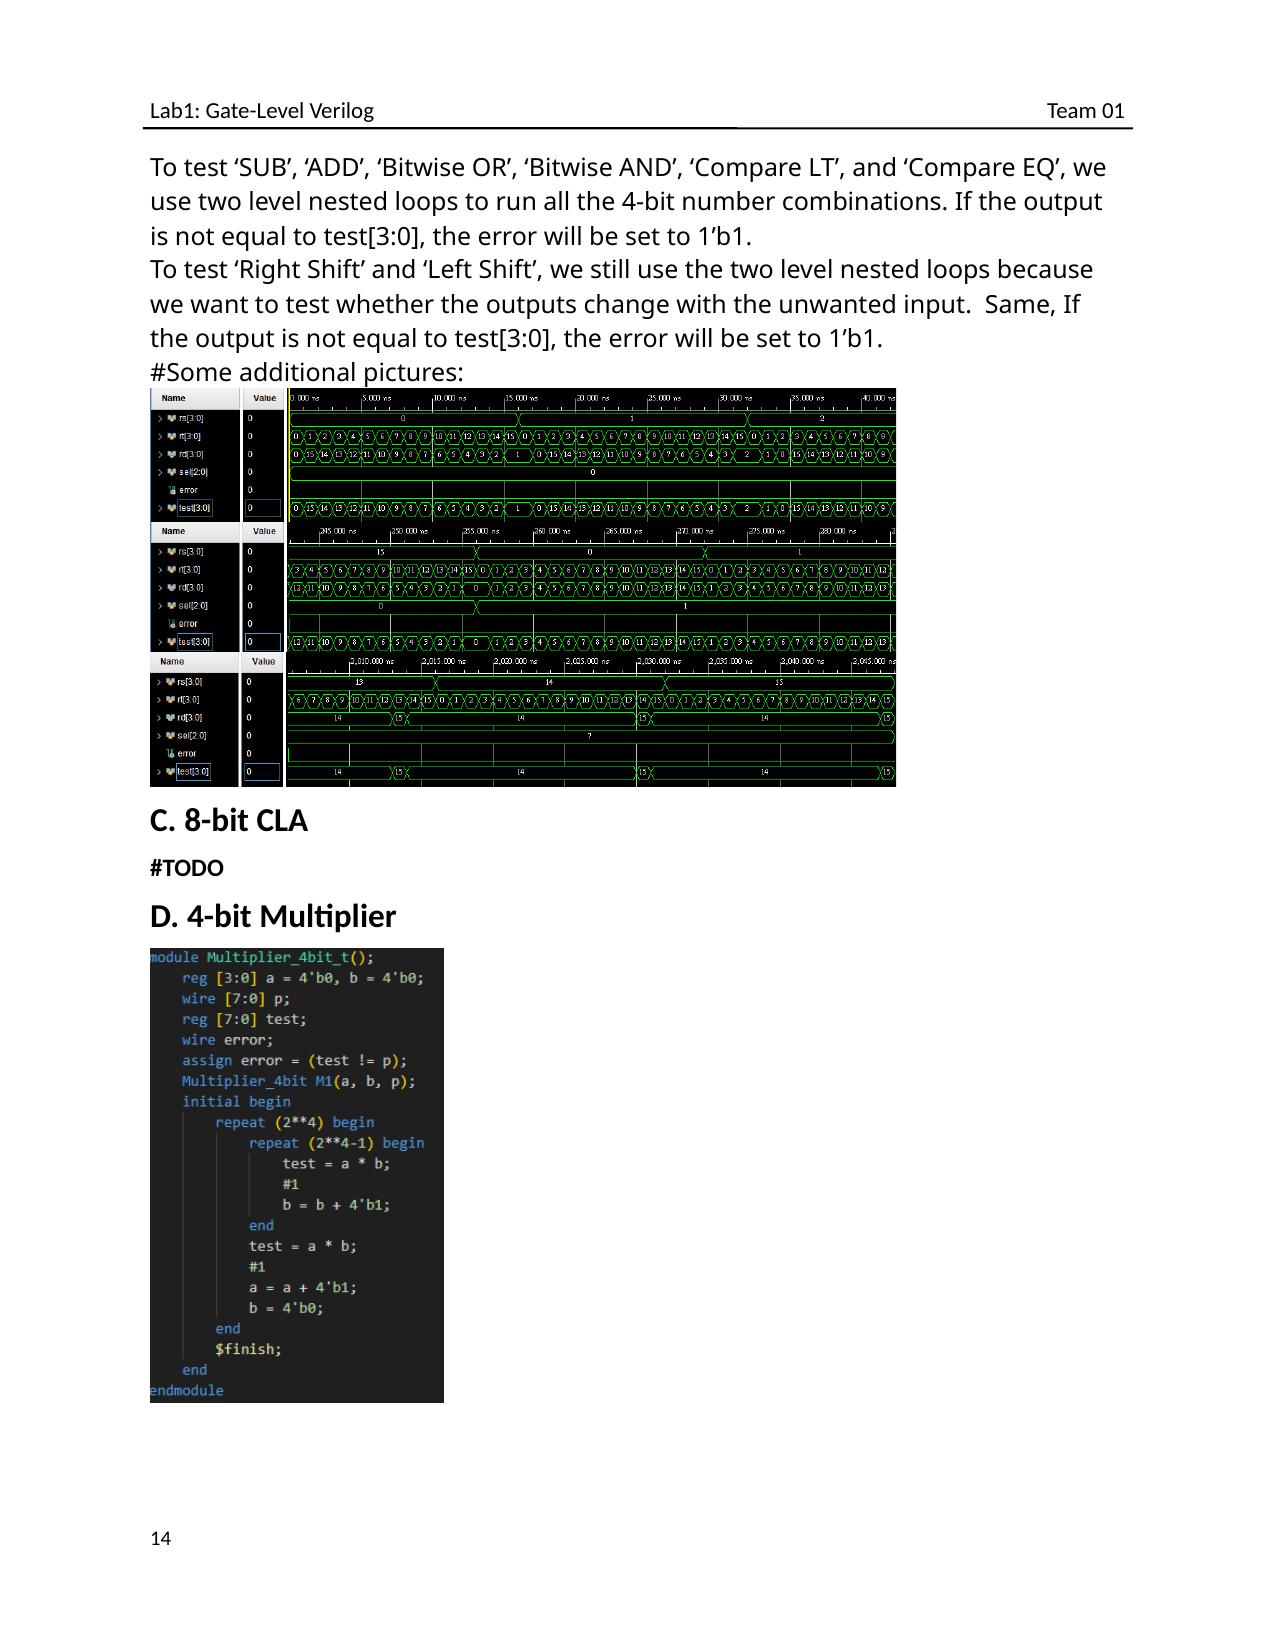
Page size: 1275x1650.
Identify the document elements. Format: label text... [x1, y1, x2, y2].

text To test ‘SUB’, ‘ADD’, ‘Bitwise OR’, ‘Bitwise AND’, ‘Compare LT’, and ‘Compare EQ’, we use two level nested loops to run all the 4-bit number combinations. If the output is not equal to test[3:0], the error will be set to 1’b1. [150, 150, 1125, 252]
subtitle D. 4-bit Multiplier [150, 896, 1125, 936]
text #Some additional pictures: [150, 354, 1125, 388]
picture [150, 388, 897, 787]
subtitle C. 8-bit CLA [150, 799, 1125, 840]
picture [150, 948, 444, 1403]
text #TODO [150, 852, 1125, 883]
text To test ‘Right Shift’ and ‘Left Shift’, we still use the two level nested loops because we want to test whether the outputs change with the unwanted input. Same, If the output is not equal to test[3:0], the error will be set to 1’b1. [150, 252, 1125, 354]
